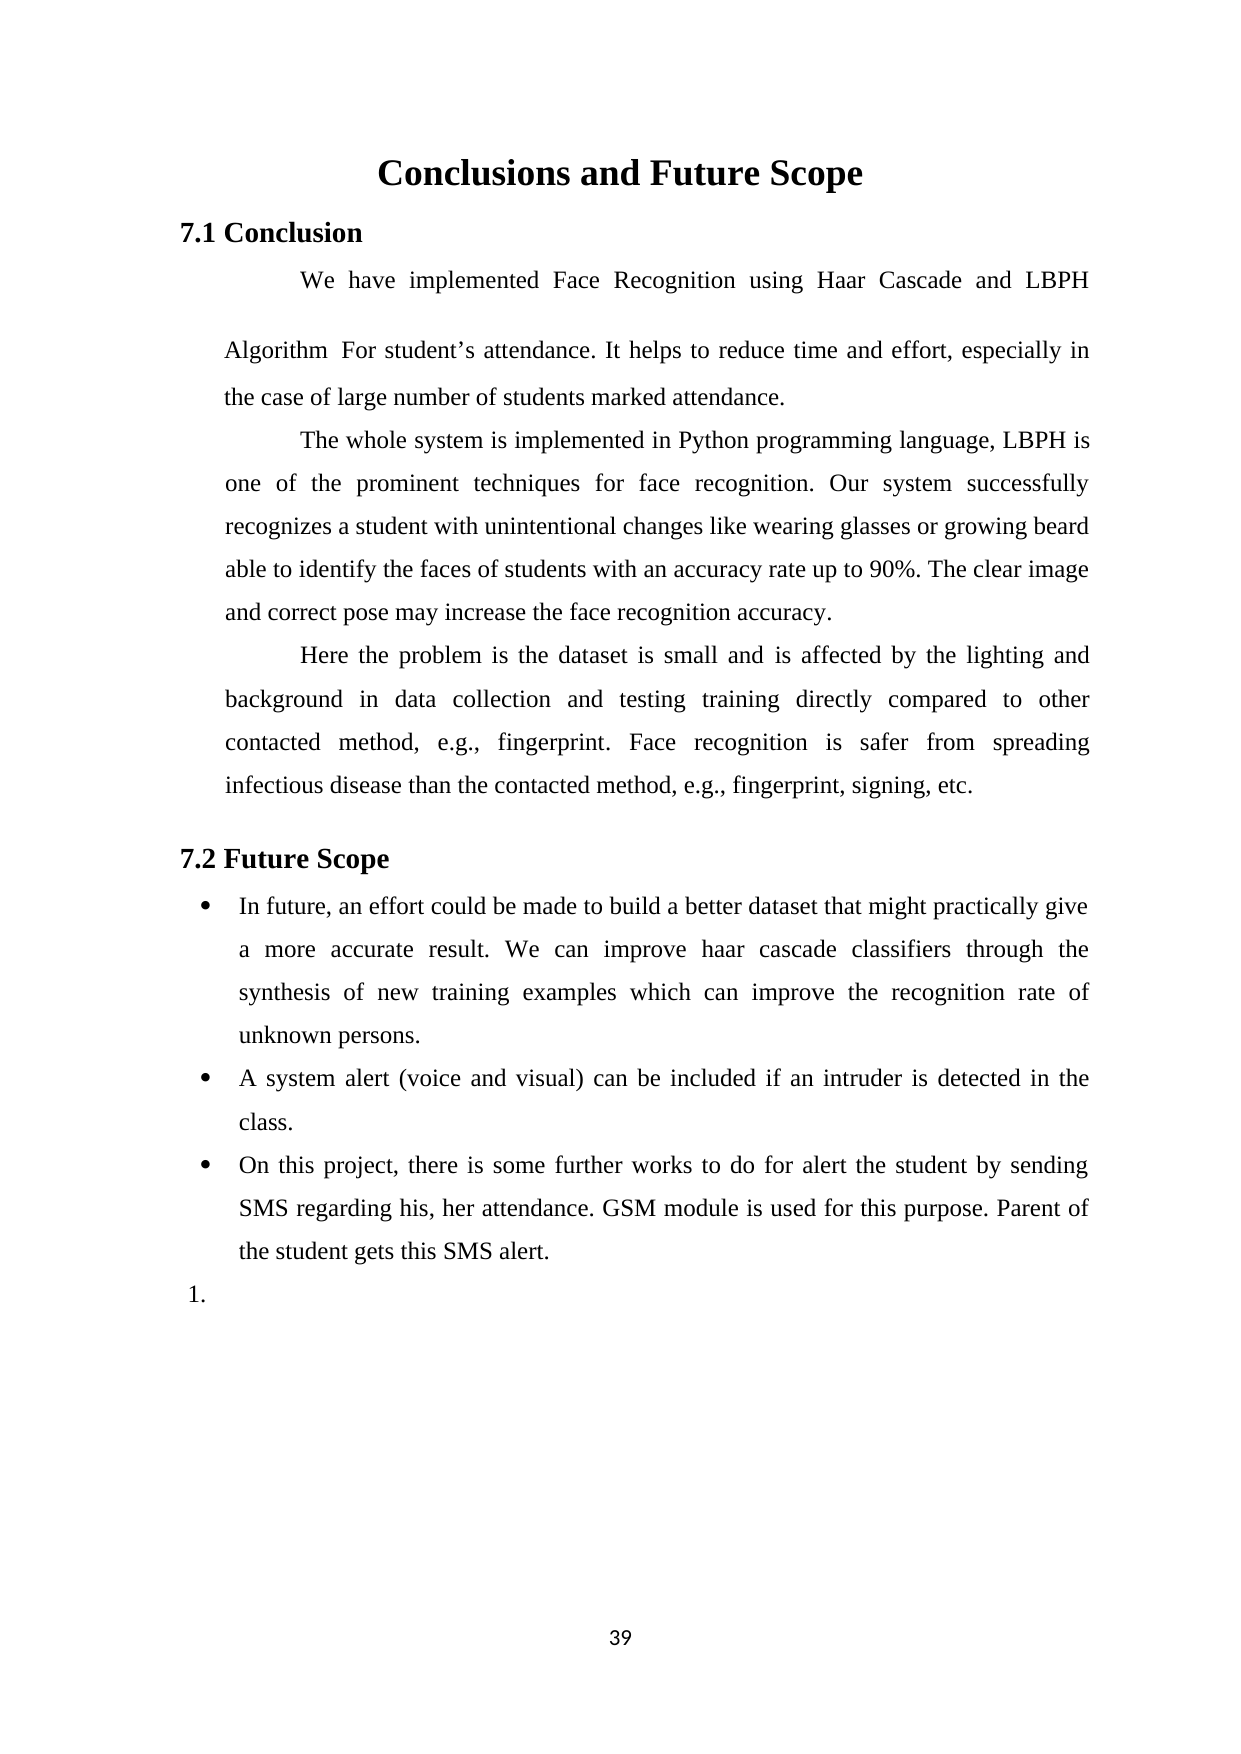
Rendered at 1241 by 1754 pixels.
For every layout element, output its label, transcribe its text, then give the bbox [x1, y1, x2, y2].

text We have implemented Face Recognition using Haar Cascade and LBPH Algorithm For student’s attendance. It helps to reduce time and effort, especially in the case of large number of students marked attendance. [224, 265, 1090, 411]
text The whole system is implemented in Python programming language, LBPH is one of the prominent techniques for face recognition. Our system successfully recognizes a student with unintentional changes like wearing glasses or growing beard able to identify the faces of students with an accuracy rate up to 90%. The clear image and correct pose may increase the face recognition accuracy. [225, 425, 1090, 626]
text Here the problem is the dataset is small and is affected by the lighting and background in data collection and testing training directly compared to other contacted method, e.g., fingerprint. Face recognition is safer from spreading infectious disease than the contacted method, e.g., fingerprint, signing, etc. [225, 641, 1090, 799]
list On this project, there is some further works to do for alert the student by sending SMS regarding his, her attendance. GSM module is used for this purpose. Parent of the student gets this SMS alert. [201, 1150, 1090, 1265]
list 7.2 Future Scope [179, 841, 1090, 874]
list In future, an effort could be made to build a better dataset that might practically give a more accurate result. We can improve haar cascade classifiers through the synthesis of new training examples which can improve the recognition rate of unknown persons. [201, 891, 1090, 1049]
list A system alert (voice and visual) can be included if an intruder is detected in the class. [201, 1063, 1090, 1135]
list 7.1 Conclusion [179, 215, 1090, 248]
list Conclusions and Future Scope [150, 150, 1090, 193]
